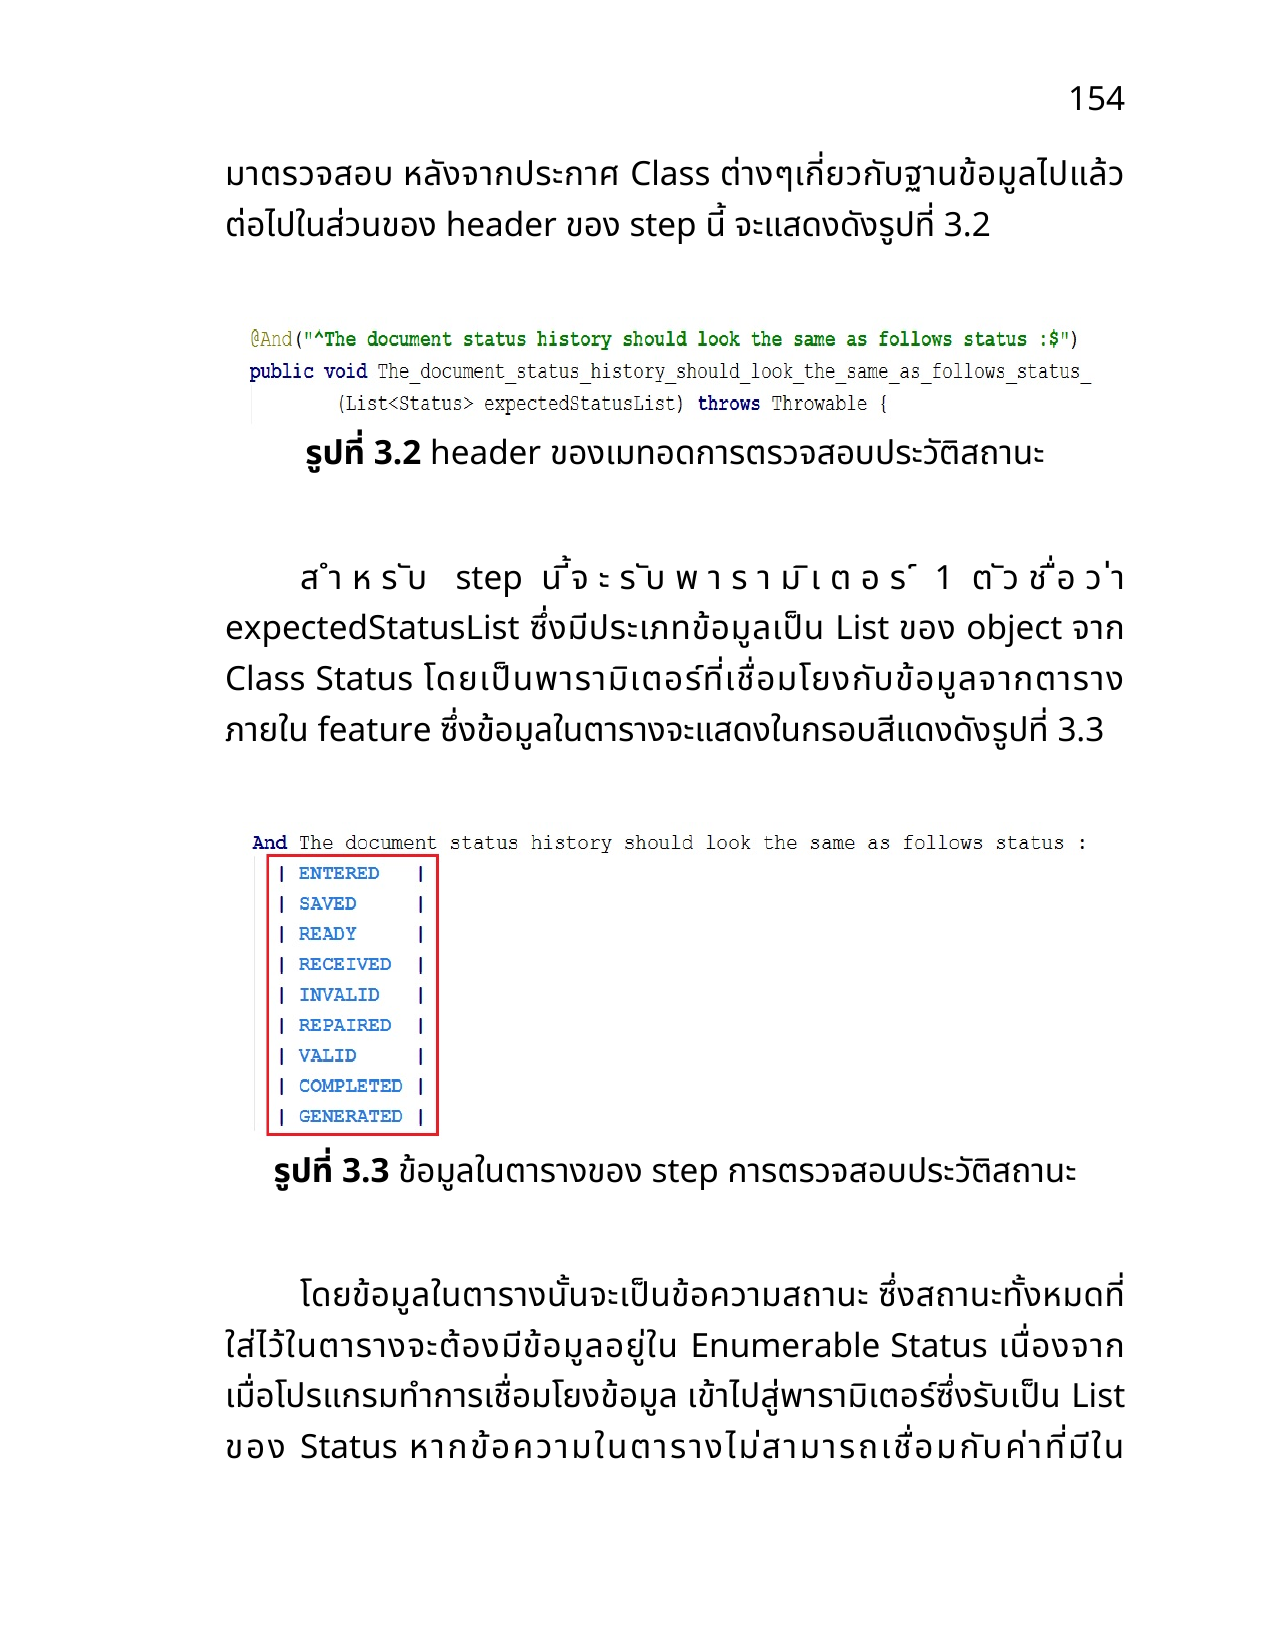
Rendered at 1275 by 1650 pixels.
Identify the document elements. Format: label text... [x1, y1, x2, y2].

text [225, 150, 1125, 251]
picture [242, 317, 1108, 429]
text สำหรับ step นี้จะรับพารามิเตอร์ 1 ตัวชื่อว่า expectedStatusList ซึ่งมีประเภทข้อมูลเป็น List ของ object จาก Class Status โดยเป็นพารามิเตอร์ที่เชื่อมโยงกับข้อมูลจากตารางภายใน feature ซึ่งข้อมูลในตารางจะแสดงในกรอบสีแดงดังรูปที่ 3.104 [225, 553, 1125, 756]
text ข้อมูลในตารางของ step การตรวจสอบประวัติสถานะ [225, 1147, 1125, 1197]
picture [242, 822, 1108, 1147]
text header ของเมทอดการตรวจสอบประวัติสถานะ [225, 429, 1125, 480]
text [225, 1271, 1125, 1473]
